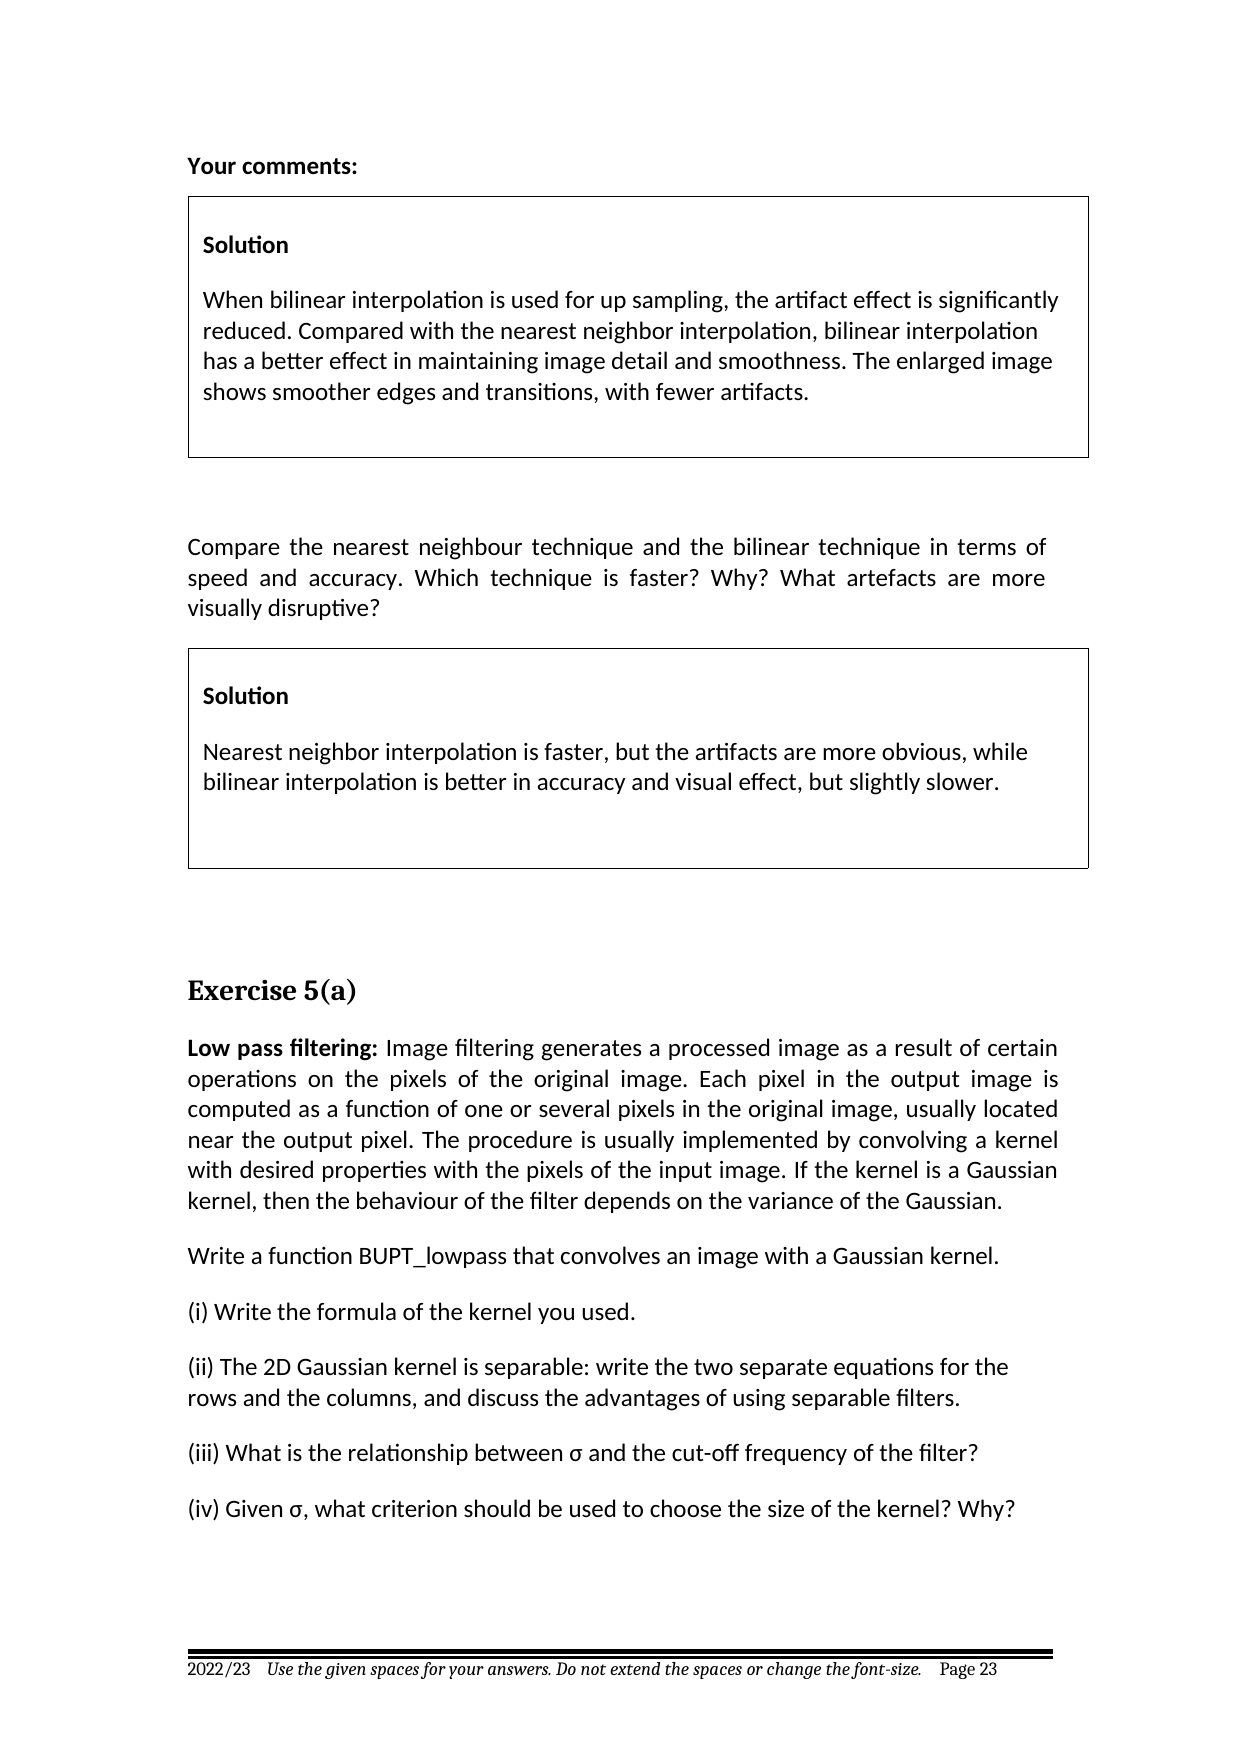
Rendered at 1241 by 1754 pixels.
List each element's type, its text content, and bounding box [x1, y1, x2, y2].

text (ii) The 2D Gaussian kernel is separable: write the two separate equations for the rows and the columns, and discuss the advantages of using separable filters. [187, 1351, 1060, 1412]
subtitle Exercise 5(a) [187, 974, 1053, 1007]
text (i) Write the formula of the kernel you used. [187, 1296, 1060, 1326]
text Write a function BUPT_lowpass that convolves an image with a Gaussian kernel. [187, 1240, 1060, 1271]
text Your comments: [187, 150, 1053, 181]
text (iv) Given σ, what criterion should be used to choose the size of the kernel? Why? [187, 1493, 1060, 1523]
text (iii) What is the relationship between σ and the cut-off frequency of the filter? [187, 1437, 1060, 1468]
text Low pass filtering: Image filtering generates a processed image as a result of certain operations on the pixels of the original image. Each pixel in the output image is computed as a function of one or several pixels in the original image, usually located near the output pixel. The procedure is usually implemented by convolving a kernel with desired properties with the pixels of the input image. If the kernel is a Gaussian kernel, then the behaviour of the filter depends on the variance of the Gaussian. [187, 1032, 1060, 1215]
text Compare the nearest neighbour technique and the bilinear technique in terms of speed and accuracy. Which technique is faster? Why? What artefacts are more visually disruptive? [187, 531, 1047, 623]
